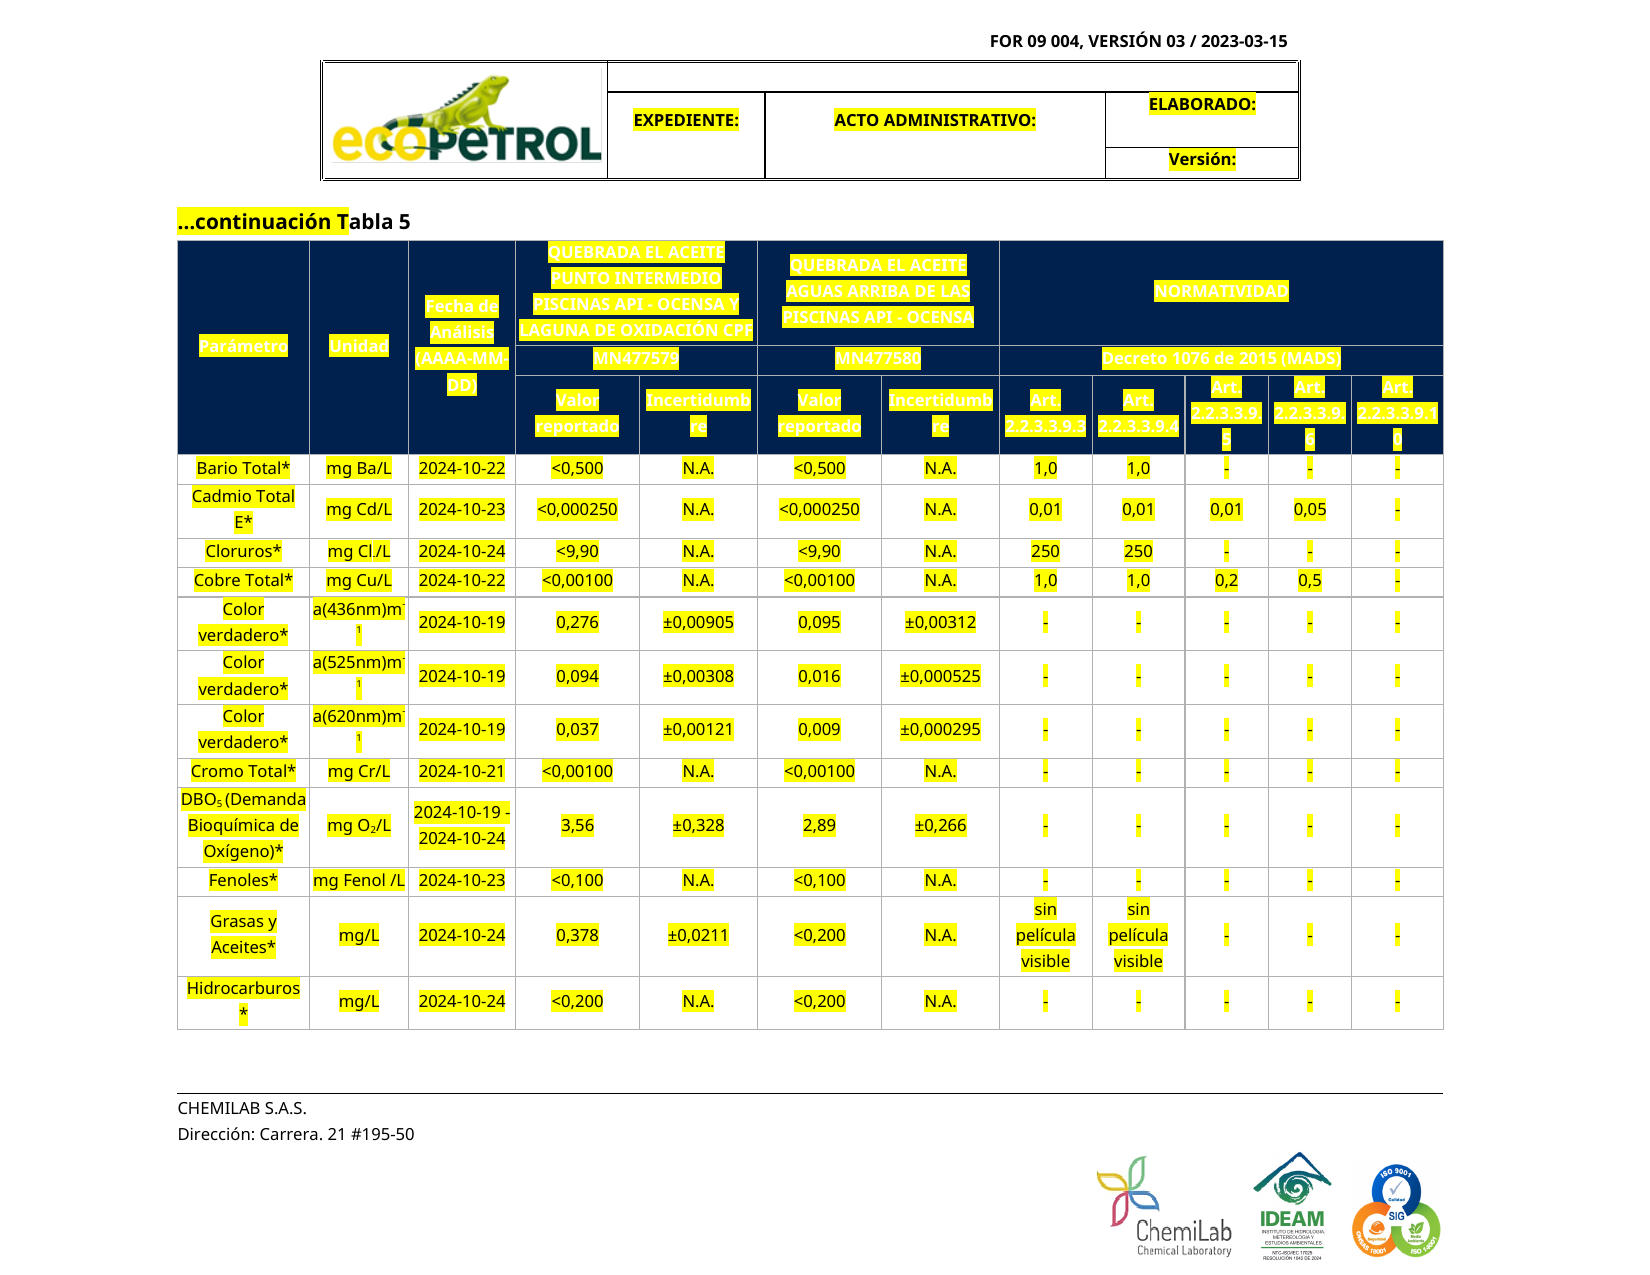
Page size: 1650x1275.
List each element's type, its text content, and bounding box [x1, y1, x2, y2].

table_cell 0,2 [1186, 568, 1268, 596]
table_cell 1,0 [1000, 455, 1092, 484]
text …continuación Tabla 5 [349, 207, 1443, 235]
table_cell - [1352, 977, 1443, 1029]
table_cell - [1093, 598, 1184, 650]
table_cell ±0,00121 [640, 705, 757, 757]
table_cell Art. 2.2.3.3.9.10 [1352, 376, 1443, 454]
table_cell Color verdadero* [178, 598, 309, 650]
table_cell 0,01 [1186, 485, 1268, 537]
table_cell - [1000, 868, 1092, 896]
table_cell - [1186, 705, 1268, 757]
table_cell <0,00100 [758, 568, 881, 596]
table_cell 2024-10-22 [409, 455, 515, 484]
table_cell Art. 2.2.3.3.9.3 [1000, 376, 1092, 454]
table_cell 0,095 [758, 598, 881, 650]
table_header QUEBRADA EL ACEITE PUNTO INTERMEDIO PISCINAS API - OCENSA Y LAGUNA DE OXIDACIÓN CPF [516, 241, 757, 345]
table_cell ±0,00312 [882, 598, 999, 650]
table_cell - [1093, 705, 1184, 757]
table_cell <0,200 [758, 977, 881, 1029]
table_cell a(436nm)m-1 [310, 598, 408, 650]
table_cell 2024-10-23 [409, 485, 515, 537]
table_cell N.A. [882, 539, 999, 567]
table_cell ±0,266 [882, 788, 999, 867]
table_cell <0,00100 [758, 759, 881, 787]
table_cell <9,90 [758, 539, 881, 567]
table_cell Valor reportado [516, 376, 639, 454]
table_cell - [1269, 705, 1351, 757]
table_cell 2024-10-21 [409, 759, 515, 787]
table_cell - [1186, 897, 1268, 976]
table_cell 2024-10-19 [409, 705, 515, 757]
table_cell mg O2/L [310, 788, 408, 867]
table_cell 2024-10-23 [409, 868, 515, 896]
table_cell 3,56 [516, 788, 639, 867]
table_cell Cromo Total* [178, 759, 309, 787]
table_cell N.A. [640, 539, 757, 567]
picture [332, 68, 604, 165]
table_cell 0,5 [1269, 568, 1351, 596]
table_cell - [1269, 455, 1351, 484]
table_cell N.A. [882, 485, 999, 537]
table_cell Cloruros* [178, 539, 309, 567]
table_cell 2024-10-19 [409, 598, 515, 650]
table_cell <0,00100 [516, 759, 639, 787]
table_cell <0,000250 [758, 485, 881, 537]
table_cell - [1093, 788, 1184, 867]
table_cell mg Cl-/L [310, 539, 408, 567]
table_cell ±0,00905 [640, 598, 757, 650]
table_cell N.A. [640, 485, 757, 537]
table_cell - [1000, 977, 1092, 1029]
table_cell N.A. [640, 759, 757, 787]
table_cell Incertidumbre [640, 376, 757, 454]
table_cell - [1352, 705, 1443, 757]
table_cell mg Fenol /L [310, 868, 408, 896]
table_cell Valor reportado [758, 376, 881, 454]
table_cell N.A. [882, 455, 999, 484]
table_cell MN477579 [516, 346, 757, 375]
table_cell - [1269, 598, 1351, 650]
table_cell - [1352, 651, 1443, 704]
table_cell 0,01 [1093, 485, 1184, 537]
table_cell mg Cd/L [310, 485, 408, 537]
table_cell mg/L [310, 897, 408, 976]
table_cell 0,037 [516, 705, 639, 757]
table_cell sin película visible [1093, 897, 1184, 976]
table_cell N.A. [640, 868, 757, 896]
table_cell Bario Total* [178, 455, 309, 484]
table_cell Incertidumbre [882, 376, 999, 454]
table_cell mg/L [310, 977, 408, 1029]
table_cell <0,500 [516, 455, 639, 484]
table_cell - [1352, 455, 1443, 484]
table_cell - [1352, 598, 1443, 650]
table_cell - [1269, 977, 1351, 1029]
table_cell 250 [1093, 539, 1184, 567]
table_cell ±0,0211 [640, 897, 757, 976]
table_cell Art. 2.2.3.3.9.5 [1186, 376, 1268, 454]
table_cell 0,016 [758, 651, 881, 704]
table_cell 0,009 [758, 705, 881, 757]
table_cell - [1352, 539, 1443, 567]
table_cell 250 [1000, 539, 1092, 567]
table_cell MN477580 [758, 346, 999, 375]
table_cell <0,500 [758, 455, 881, 484]
table_cell 0,01 [1000, 485, 1092, 537]
table_cell sin película visible [1000, 897, 1092, 976]
table_cell - [1186, 759, 1268, 787]
table_cell mg Cr/L [310, 759, 408, 787]
table_cell Fenoles* [178, 868, 309, 896]
table_cell - [1352, 759, 1443, 787]
table_cell - [1269, 651, 1351, 704]
table_cell N.A. [882, 568, 999, 596]
table_header Unidad [310, 241, 408, 454]
table_cell - [1000, 759, 1092, 787]
table_cell Cobre Total* [178, 568, 309, 596]
table_header QUEBRADA EL ACEITE AGUAS ARRIBA DE LAS PISCINAS API - OCENSA [758, 241, 999, 345]
table_cell 0,05 [1269, 485, 1351, 537]
table_cell mg Ba/L [310, 455, 408, 484]
table_cell - [1352, 788, 1443, 867]
table_cell DBO5 (Demanda Bioquímica de Oxígeno)* [178, 788, 309, 867]
table_cell Hidrocarburos * [178, 977, 309, 1029]
table_cell <9,90 [516, 539, 639, 567]
table_cell Color verdadero* [178, 651, 309, 704]
table_cell N.A. [640, 455, 757, 484]
picture [1348, 1159, 1444, 1261]
table_cell - [1352, 568, 1443, 596]
table_cell - [1093, 759, 1184, 787]
table_header Fecha de Análisis (AAAA-MM-DD) [409, 241, 515, 454]
table_cell <0,100 [758, 868, 881, 896]
table_cell 2024-10-19 - 2024-10-24 [409, 788, 515, 867]
table_cell - [1093, 977, 1184, 1029]
table_cell N.A. [882, 977, 999, 1029]
table_cell - [1269, 897, 1351, 976]
table_cell - [1000, 705, 1092, 757]
table_cell N.A. [640, 568, 757, 596]
table_cell - [1186, 598, 1268, 650]
table_cell 2,89 [758, 788, 881, 867]
table_cell 1,0 [1000, 568, 1092, 596]
table_cell <0,200 [758, 897, 881, 976]
table_cell 0,276 [516, 598, 639, 650]
picture [1091, 1148, 1340, 1272]
table_cell <0,200 [516, 977, 639, 1029]
table_cell - [1093, 868, 1184, 896]
table_cell Art. 2.2.3.3.9.6 [1269, 376, 1351, 454]
table_cell - [1186, 788, 1268, 867]
table_cell Cadmio Total E* [178, 485, 309, 537]
table_cell 1,0 [1093, 455, 1184, 484]
table_cell Color verdadero* [178, 705, 309, 757]
table_cell a(620nm)m-1 [310, 705, 408, 757]
table_cell - [1186, 455, 1268, 484]
table_cell - [1093, 651, 1184, 704]
table_cell 1,0 [1093, 568, 1184, 596]
table_cell ±0,000525 [882, 651, 999, 704]
table_cell - [1352, 485, 1443, 537]
table_cell - [1269, 788, 1351, 867]
table_header NORMATIVIDAD [1000, 241, 1443, 345]
table_cell - [1186, 539, 1268, 567]
table_cell - [1186, 977, 1268, 1029]
table_cell - [1269, 539, 1351, 567]
table_cell a(525nm)m-1 [310, 651, 408, 704]
table_cell <0,100 [516, 868, 639, 896]
table_header Parámetro [178, 241, 309, 454]
table_cell 2024-10-24 [409, 539, 515, 567]
table_cell ±0,000295 [882, 705, 999, 757]
table_cell 0,378 [516, 897, 639, 976]
table_cell <0,00100 [516, 568, 639, 596]
table_cell mg Cu/L [310, 568, 408, 596]
table_cell - [1352, 897, 1443, 976]
table_cell - [1186, 651, 1268, 704]
table_cell - [1000, 598, 1092, 650]
table_cell <0,000250 [516, 485, 639, 537]
table_cell - [1000, 651, 1092, 704]
table_cell - [1000, 788, 1092, 867]
table_cell Art. 2.2.3.3.9.4 [1093, 376, 1184, 454]
table_cell - [1186, 868, 1268, 896]
table_cell N.A. [882, 759, 999, 787]
table_cell 2024-10-24 [409, 977, 515, 1029]
table_cell - [1269, 759, 1351, 787]
table_cell 2024-10-24 [409, 897, 515, 976]
table_cell ±0,00308 [640, 651, 757, 704]
table_cell N.A. [640, 977, 757, 1029]
table_cell 2024-10-19 [409, 651, 515, 704]
table_cell - [1352, 868, 1443, 896]
table_cell 0,094 [516, 651, 639, 704]
table_cell Decreto 1076 de 2015 (MADS) [1000, 346, 1443, 375]
table_cell Grasas y Aceites* [178, 897, 309, 976]
table_cell - [1269, 868, 1351, 896]
table_cell N.A. [882, 868, 999, 896]
table_cell 2024-10-22 [409, 568, 515, 596]
table_cell ±0,328 [640, 788, 757, 867]
table_cell N.A. [882, 897, 999, 976]
